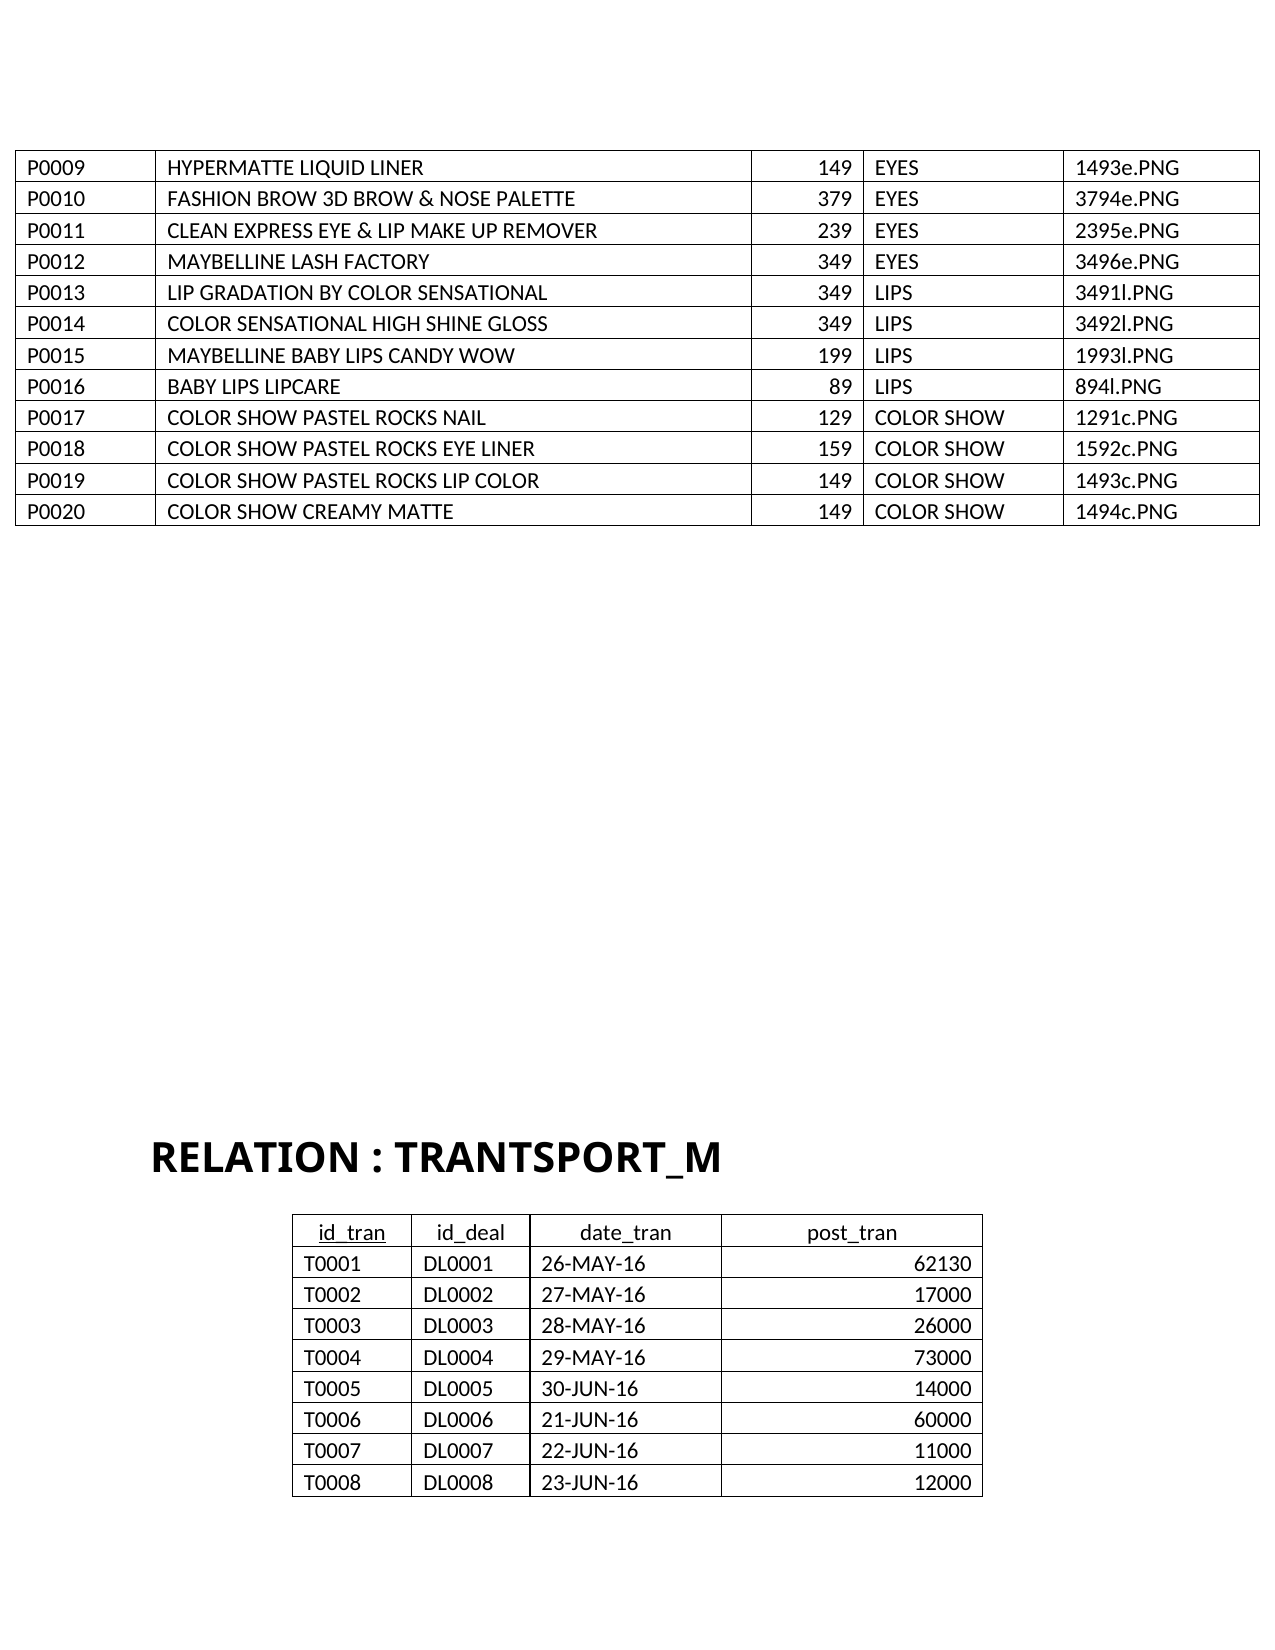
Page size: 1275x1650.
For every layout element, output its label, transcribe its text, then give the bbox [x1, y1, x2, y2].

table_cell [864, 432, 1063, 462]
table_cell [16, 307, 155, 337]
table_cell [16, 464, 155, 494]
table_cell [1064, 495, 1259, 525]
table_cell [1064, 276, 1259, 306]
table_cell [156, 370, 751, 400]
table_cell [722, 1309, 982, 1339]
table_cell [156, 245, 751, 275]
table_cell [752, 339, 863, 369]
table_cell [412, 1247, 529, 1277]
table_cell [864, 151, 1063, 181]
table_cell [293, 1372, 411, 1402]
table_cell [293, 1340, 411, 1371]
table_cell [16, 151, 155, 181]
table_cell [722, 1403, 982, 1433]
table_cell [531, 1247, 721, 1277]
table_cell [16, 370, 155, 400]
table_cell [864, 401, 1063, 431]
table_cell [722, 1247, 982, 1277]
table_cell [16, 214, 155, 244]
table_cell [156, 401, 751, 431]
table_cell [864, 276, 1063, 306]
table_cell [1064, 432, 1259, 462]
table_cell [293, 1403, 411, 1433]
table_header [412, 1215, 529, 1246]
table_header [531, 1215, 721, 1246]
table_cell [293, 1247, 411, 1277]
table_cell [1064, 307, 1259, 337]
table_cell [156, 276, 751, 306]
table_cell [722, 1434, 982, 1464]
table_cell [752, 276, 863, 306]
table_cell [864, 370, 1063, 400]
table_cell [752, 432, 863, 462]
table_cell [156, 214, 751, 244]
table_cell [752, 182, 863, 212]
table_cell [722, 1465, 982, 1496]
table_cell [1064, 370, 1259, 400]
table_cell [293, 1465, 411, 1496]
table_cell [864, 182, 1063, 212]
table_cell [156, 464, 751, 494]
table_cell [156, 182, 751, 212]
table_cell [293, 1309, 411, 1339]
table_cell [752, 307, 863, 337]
text RELATION : TRANTSPORT_M [150, 1128, 1125, 1185]
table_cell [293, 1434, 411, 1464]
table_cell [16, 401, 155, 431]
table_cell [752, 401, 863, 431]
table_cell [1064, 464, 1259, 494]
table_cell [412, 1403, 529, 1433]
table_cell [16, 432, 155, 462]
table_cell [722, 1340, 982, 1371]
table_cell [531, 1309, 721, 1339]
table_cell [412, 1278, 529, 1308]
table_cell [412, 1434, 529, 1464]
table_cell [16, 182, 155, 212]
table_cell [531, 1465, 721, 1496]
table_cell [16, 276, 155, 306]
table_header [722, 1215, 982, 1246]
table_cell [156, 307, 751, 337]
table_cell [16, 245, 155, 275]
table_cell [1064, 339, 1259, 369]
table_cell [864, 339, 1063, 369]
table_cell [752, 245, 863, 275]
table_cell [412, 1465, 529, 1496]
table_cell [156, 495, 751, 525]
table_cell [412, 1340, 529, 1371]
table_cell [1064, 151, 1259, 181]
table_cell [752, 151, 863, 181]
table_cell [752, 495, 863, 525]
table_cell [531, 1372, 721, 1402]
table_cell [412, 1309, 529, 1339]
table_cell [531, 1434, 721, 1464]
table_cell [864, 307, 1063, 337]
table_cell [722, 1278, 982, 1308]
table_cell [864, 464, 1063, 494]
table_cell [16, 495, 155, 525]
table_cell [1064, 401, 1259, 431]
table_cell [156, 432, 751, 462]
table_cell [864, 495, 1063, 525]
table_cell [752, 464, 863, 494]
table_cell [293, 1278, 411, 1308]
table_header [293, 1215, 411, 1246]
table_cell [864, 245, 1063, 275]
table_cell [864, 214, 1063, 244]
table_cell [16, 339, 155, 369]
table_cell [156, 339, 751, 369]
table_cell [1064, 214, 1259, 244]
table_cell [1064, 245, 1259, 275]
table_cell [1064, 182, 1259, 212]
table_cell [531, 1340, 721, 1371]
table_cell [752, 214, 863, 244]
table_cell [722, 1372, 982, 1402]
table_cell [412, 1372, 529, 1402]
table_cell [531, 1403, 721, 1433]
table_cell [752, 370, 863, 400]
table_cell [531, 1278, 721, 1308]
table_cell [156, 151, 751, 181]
